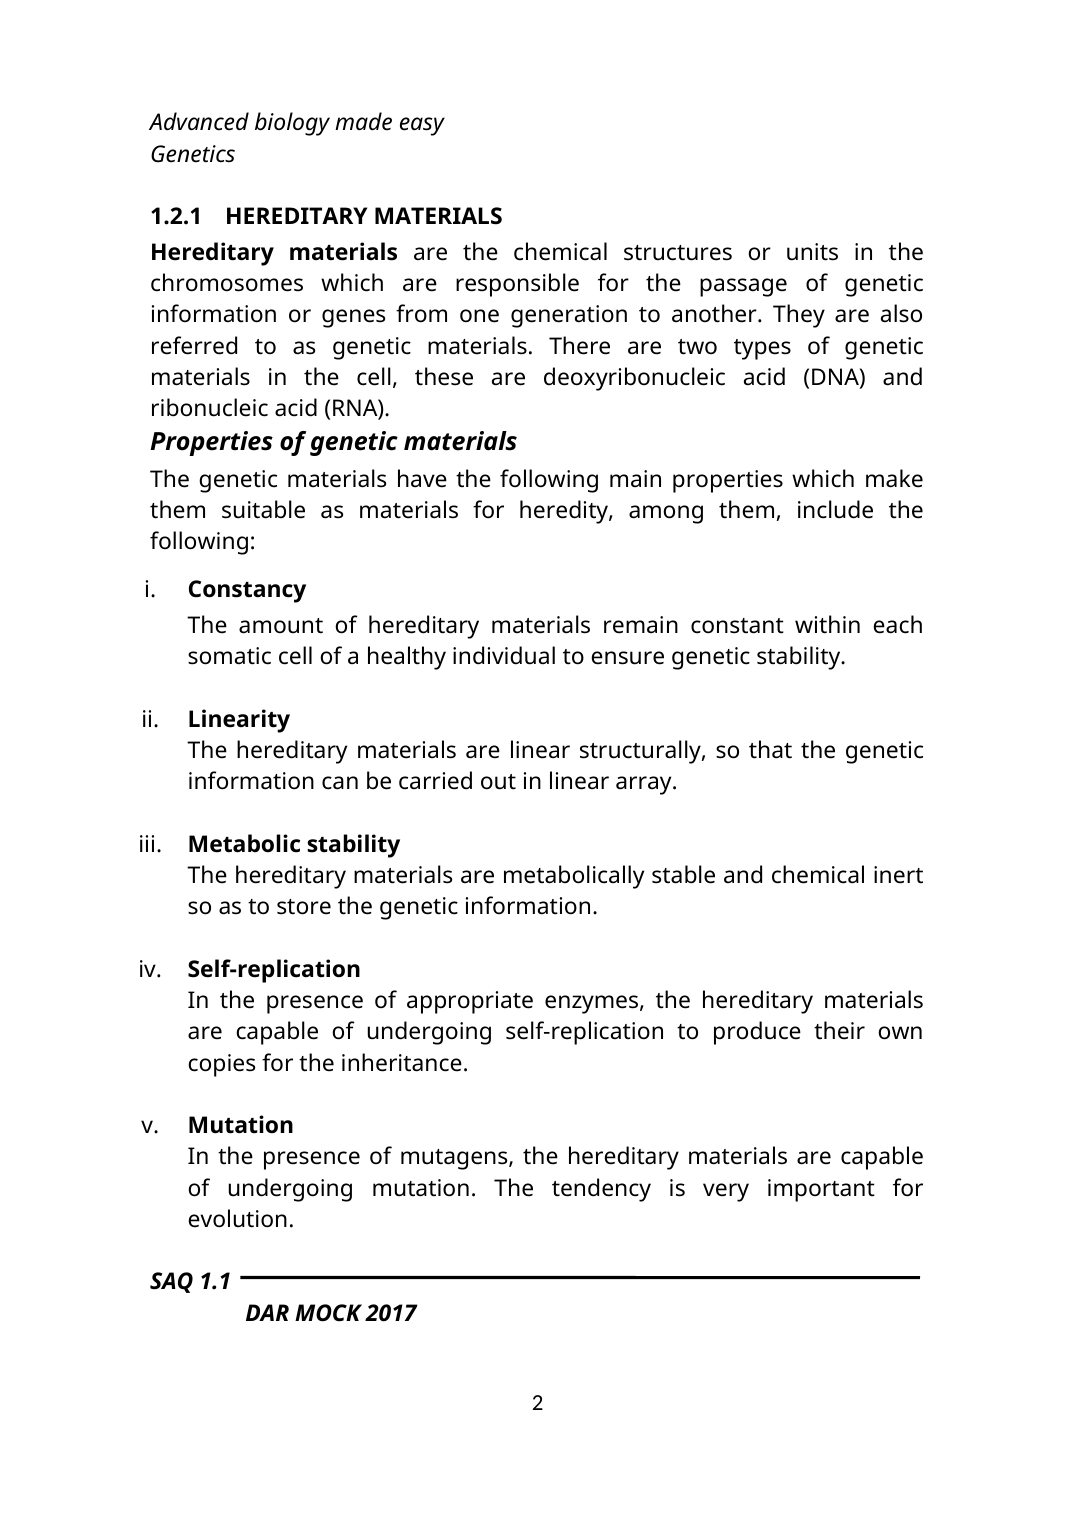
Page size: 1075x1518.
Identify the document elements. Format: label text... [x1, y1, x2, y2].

list In the presence of appropriate enzymes, the hereditary materials are capable of undergoing self-replication to produce their own copies for the inheritance. [187, 984, 925, 1078]
text Hereditary materials are the chemical structures or units in the chromosomes which are responsible for the passage of genetic information or genes from one generation to another. They are also referred to as genetic materials. There are two types of genetic materials in the cell, these are deoxyribonucleic acid (DNA) and ribonucleic acid (RNA). [150, 236, 925, 423]
list Mutation [150, 1109, 925, 1140]
list Metabolic stability [150, 828, 925, 859]
list HEREDITARY MATERIALS [150, 200, 925, 231]
list Self-replication [150, 953, 925, 984]
list Constancy [150, 573, 925, 604]
list The hereditary materials are linear structurally, so that the genetic information can be carried out in linear array. [187, 734, 925, 796]
list Linearity [150, 703, 925, 734]
text Properties of genetic materials [150, 423, 925, 457]
list The amount of hereditary materials remain constant within each somatic cell of a healthy individual to ensure genetic stability. [187, 609, 925, 671]
list The hereditary materials are metabolically stable and chemical inert so as to store the genetic information. [187, 859, 925, 921]
text SAQ 1.1 [150, 1265, 925, 1296]
list In the presence of mutagens, the hereditary materials are capable of undergoing mutation. The tendency is very important for evolution. [187, 1140, 925, 1234]
text The genetic materials have the following main properties which make them suitable as materials for heredity, among them, include the following: [150, 463, 925, 556]
list DAR MOCK 2017 [150, 1296, 925, 1328]
